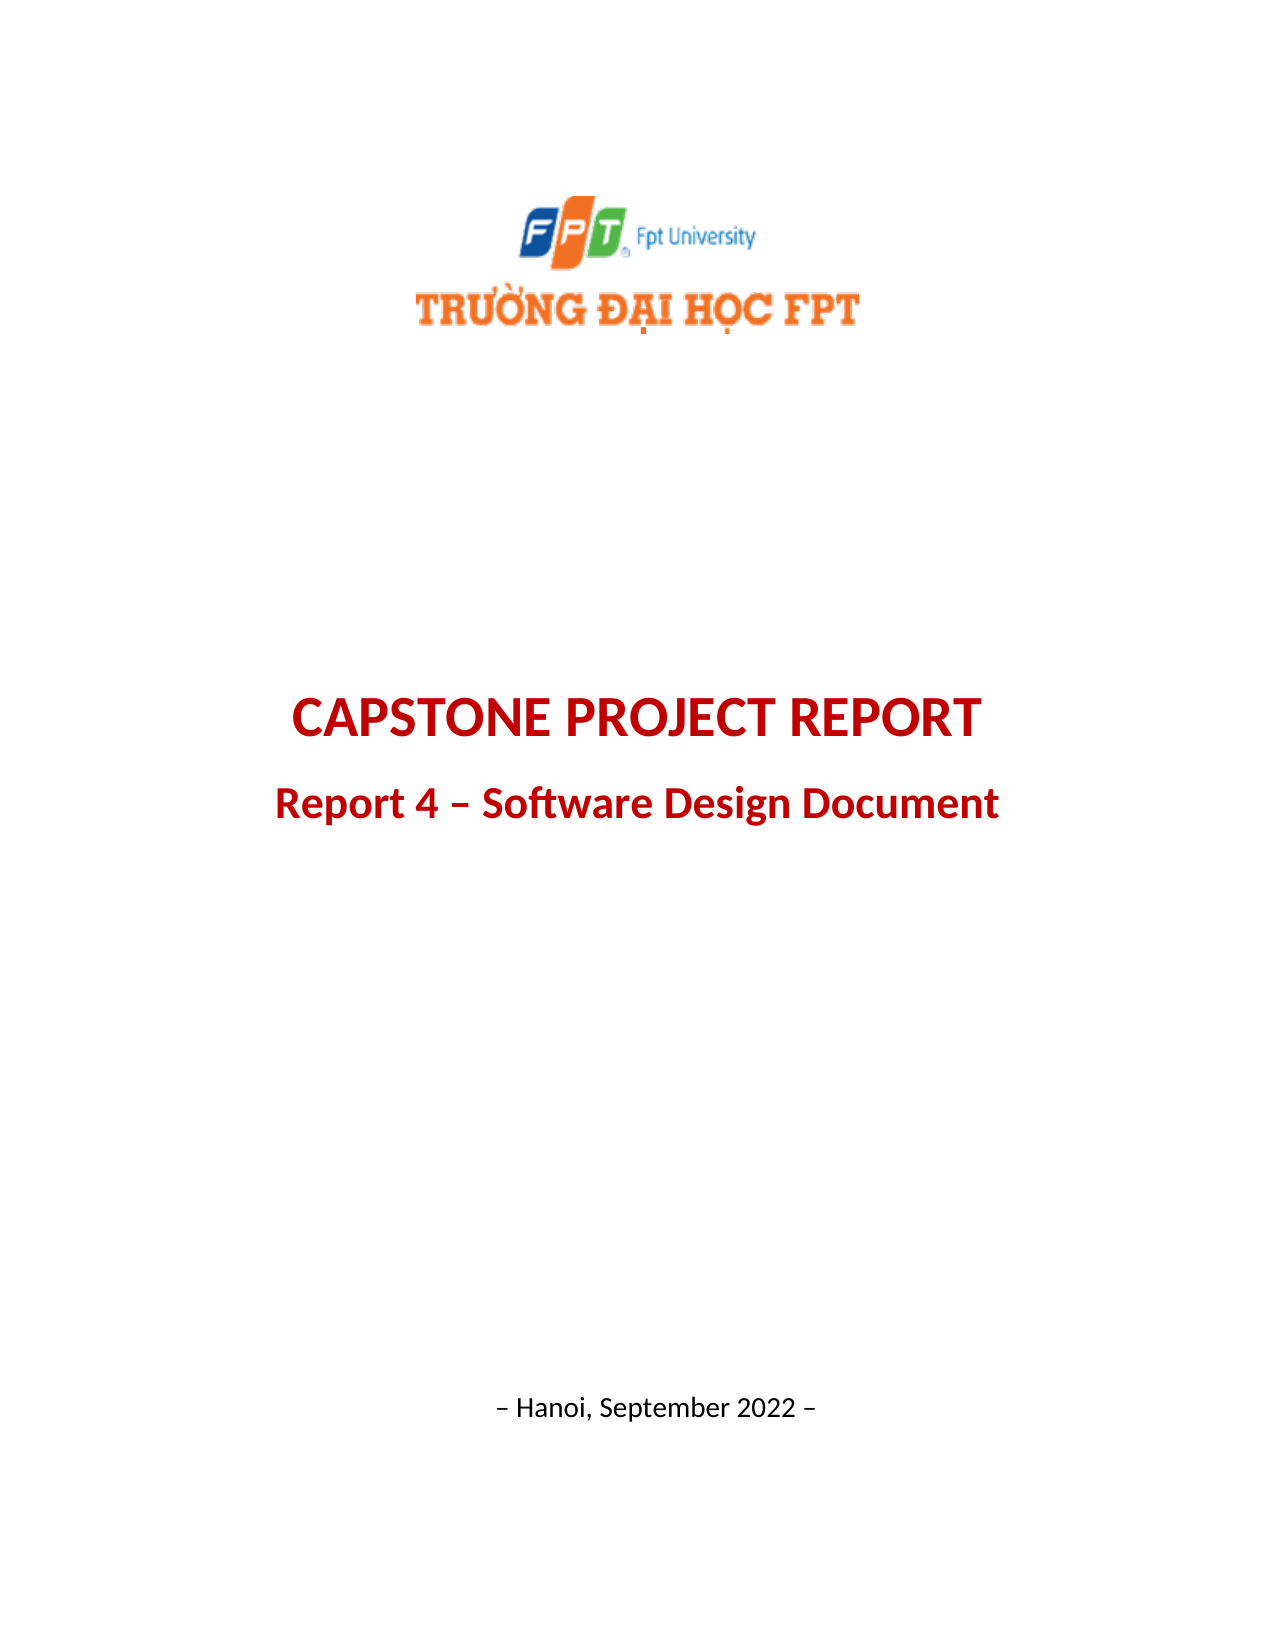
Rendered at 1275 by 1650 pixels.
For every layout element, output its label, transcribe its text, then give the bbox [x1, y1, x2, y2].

picture [415, 196, 860, 334]
text Capstone Project Report [150, 680, 1125, 751]
text – Hanoi, September 2022 – [413, 1389, 899, 1425]
text Report 4 – Software Design Document [150, 774, 1125, 829]
